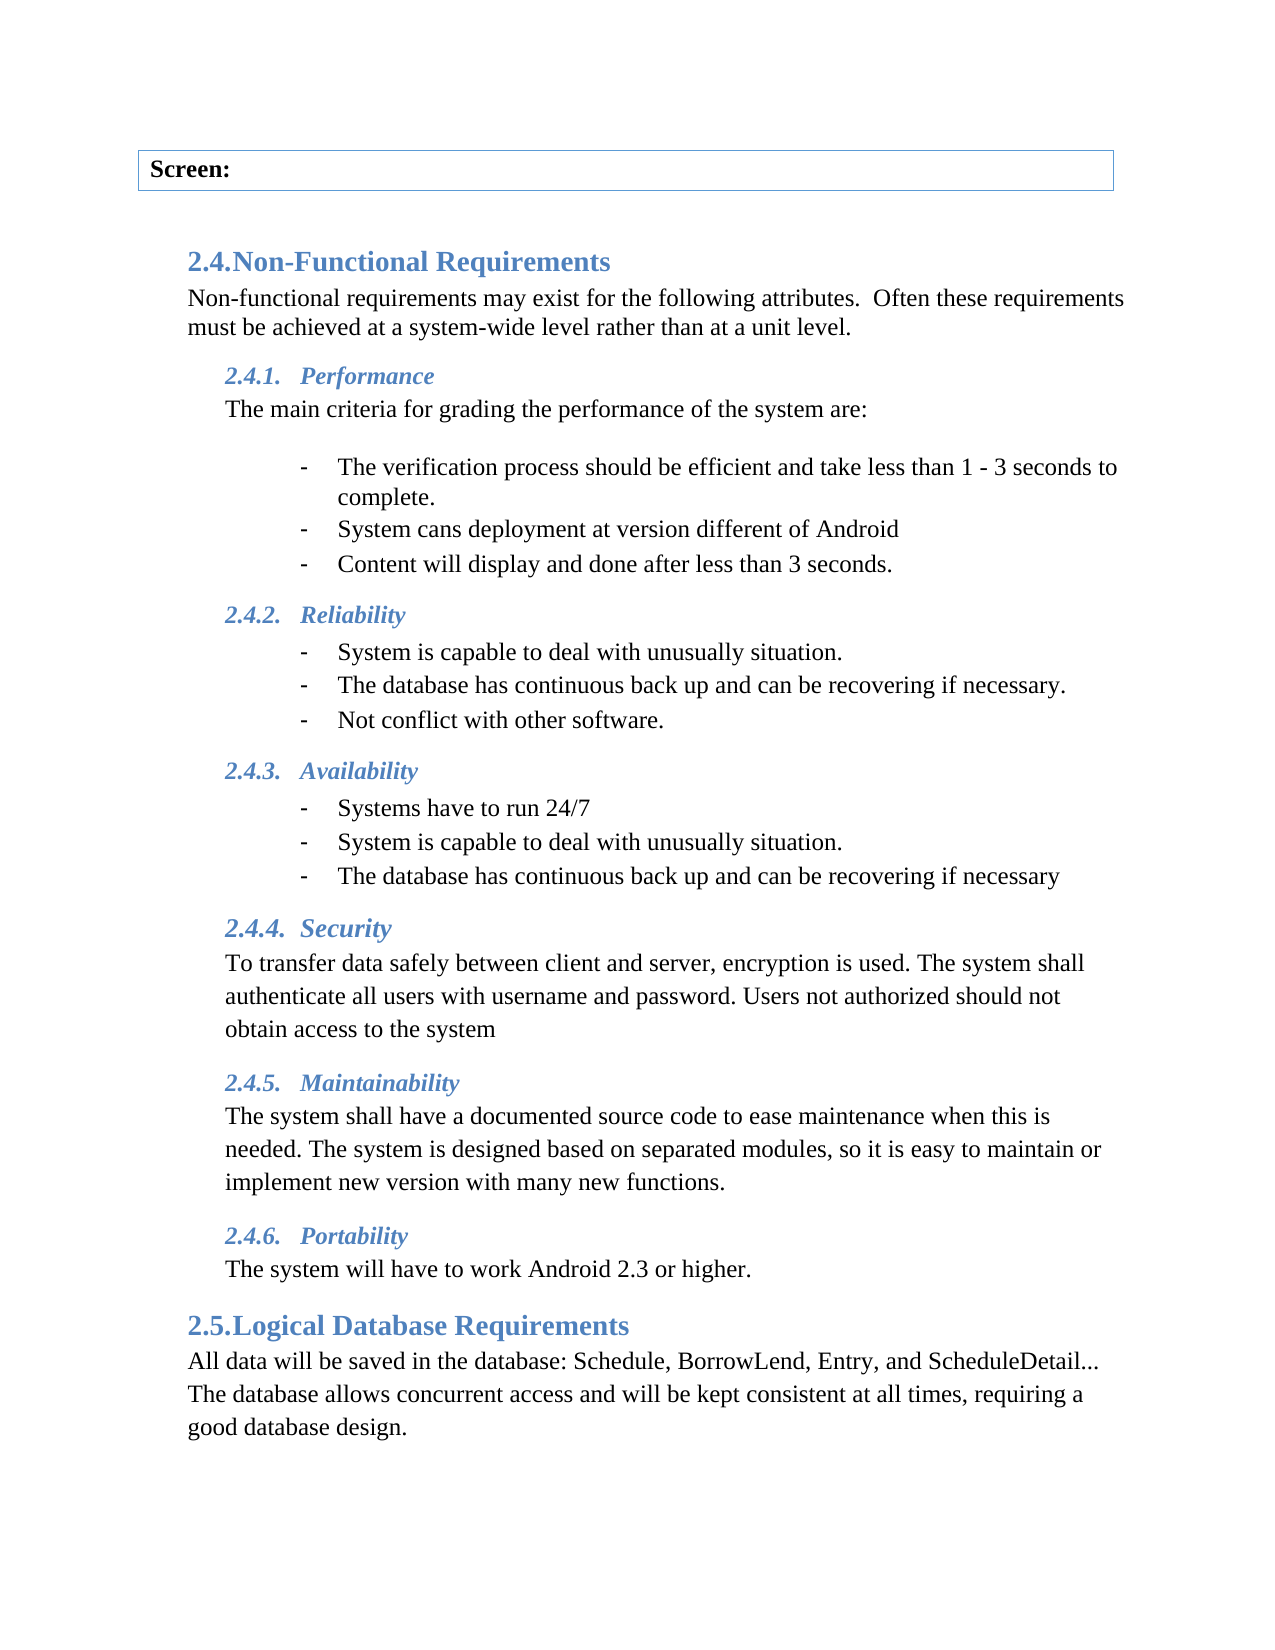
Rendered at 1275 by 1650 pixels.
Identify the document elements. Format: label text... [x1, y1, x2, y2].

list The verification process should be efficient and take less than 1 - 3 seconds to complete. [300, 448, 1125, 511]
list The database has continuous back up and can be recovering if necessary. [300, 667, 1125, 701]
list The database has continuous back up and can be recovering if necessary [300, 857, 1125, 891]
text Non-functional requirements may exist for the following attributes. Often these requirements must be achieved at a system-wide level rather than at a unit level. [187, 283, 1125, 341]
subtitle Performance [225, 361, 1125, 390]
text The main criteria for grading the performance of the system are: [150, 394, 1125, 423]
subtitle Reliability [225, 600, 1125, 629]
subtitle Portability [225, 1221, 1125, 1249]
subtitle Non-Functional Requirements [187, 244, 1125, 278]
subtitle Maintainability [225, 1068, 1125, 1097]
list The system shall have a documented source code to ease maintenance when this is needed. The system is designed based on separated modules, so it is easy to maintain or implement new version with many new functions. [225, 1101, 1125, 1196]
list Systems have to run 24/7 [300, 789, 1125, 823]
list Content will display and done after less than 3 seconds. [300, 545, 1125, 579]
list System is capable to deal with unusually situation. [300, 633, 1125, 667]
subtitle Logical Database Requirements [187, 1308, 1125, 1341]
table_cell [139, 151, 1113, 190]
text The system will have to work Android 2.3 or higher. [150, 1254, 1125, 1282]
subtitle Security [225, 912, 1125, 943]
text To transfer data safely between client and server, encryption is used. The system shall authenticate all users with username and password. Users not authorized should not obtain access to the system [225, 948, 1125, 1043]
list System cans deployment at version different of Android [300, 511, 1125, 545]
list System is capable to deal with unusually situation. [300, 823, 1125, 857]
text All data will be saved in the database: Schedule, BorrowLend, Entry, and ScheduleDetail... The database allows concurrent access and will be kept consistent at all times, requiring a good database design. [187, 1346, 1125, 1441]
list Not conflict with other software. [300, 701, 1125, 735]
subtitle Availability [225, 756, 1125, 785]
